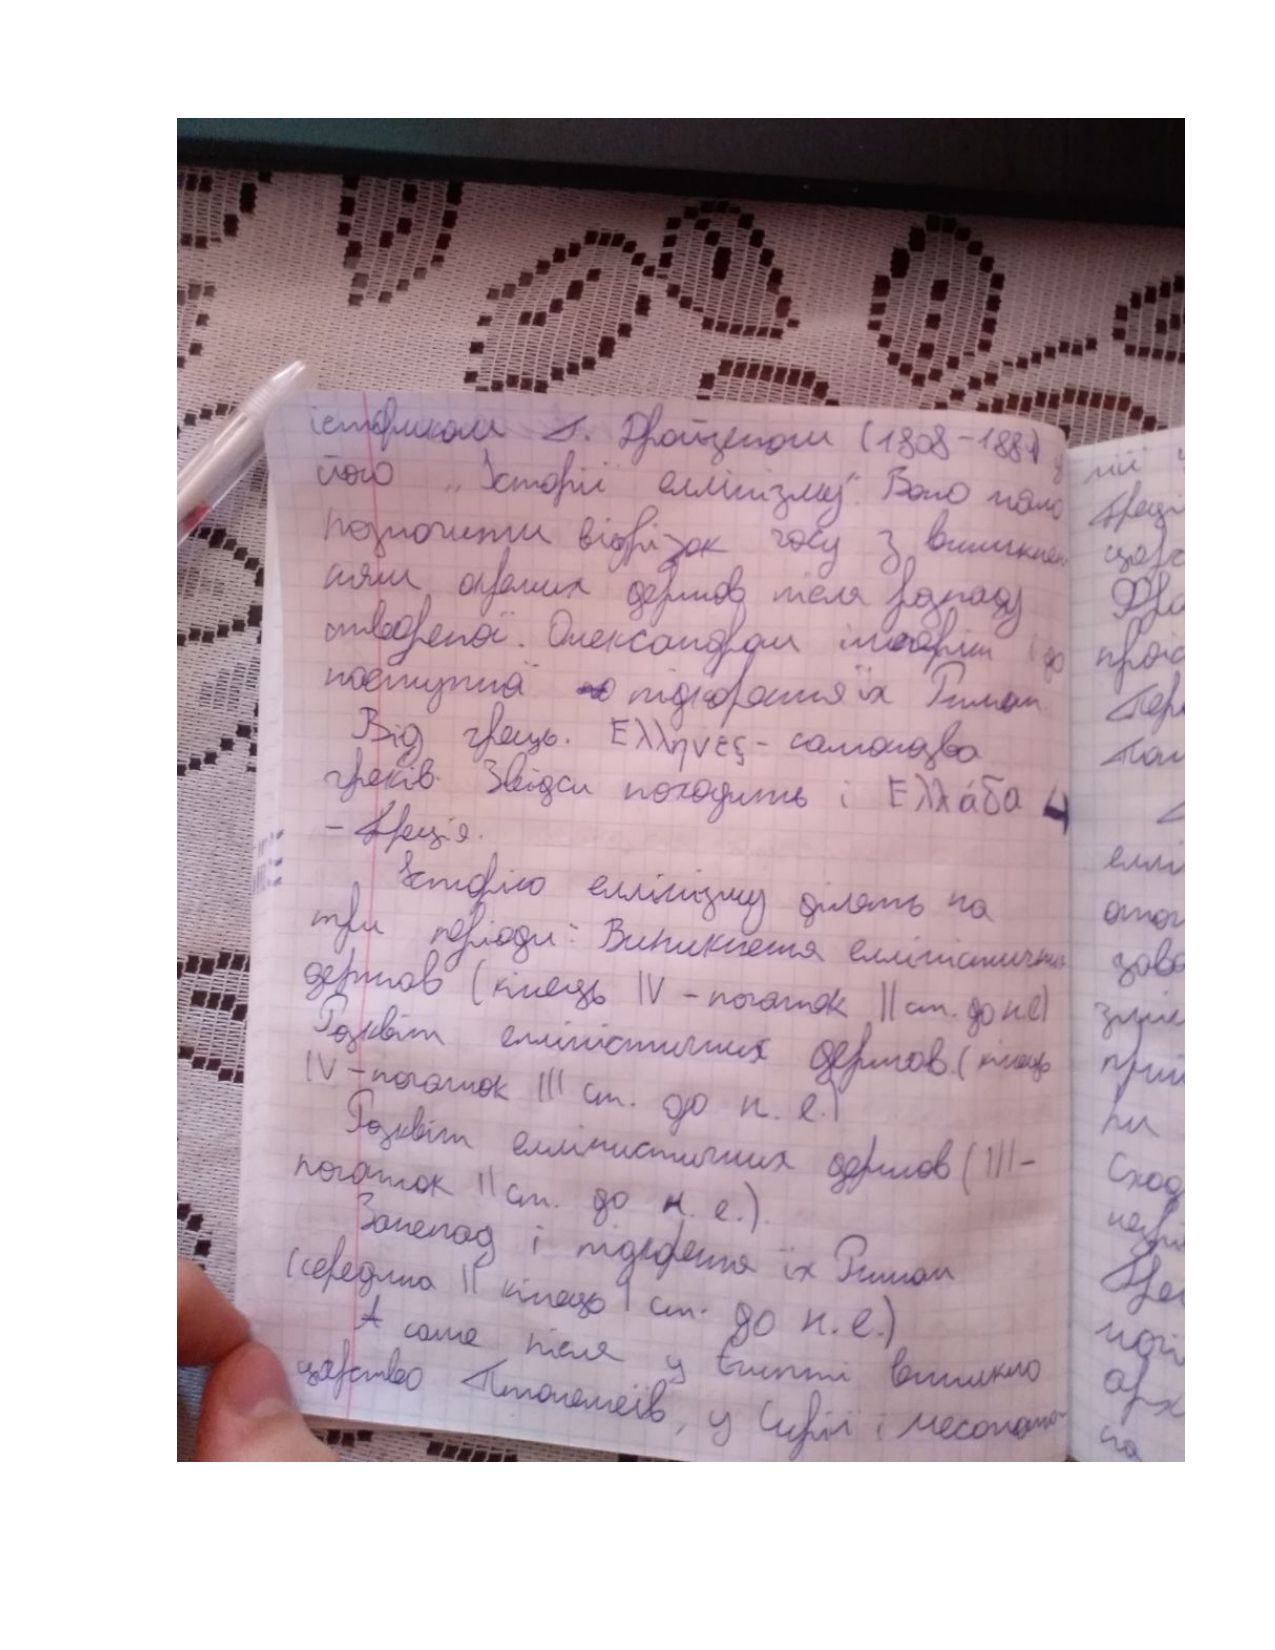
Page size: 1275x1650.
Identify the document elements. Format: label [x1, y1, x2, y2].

picture [177, 118, 1185, 1462]
